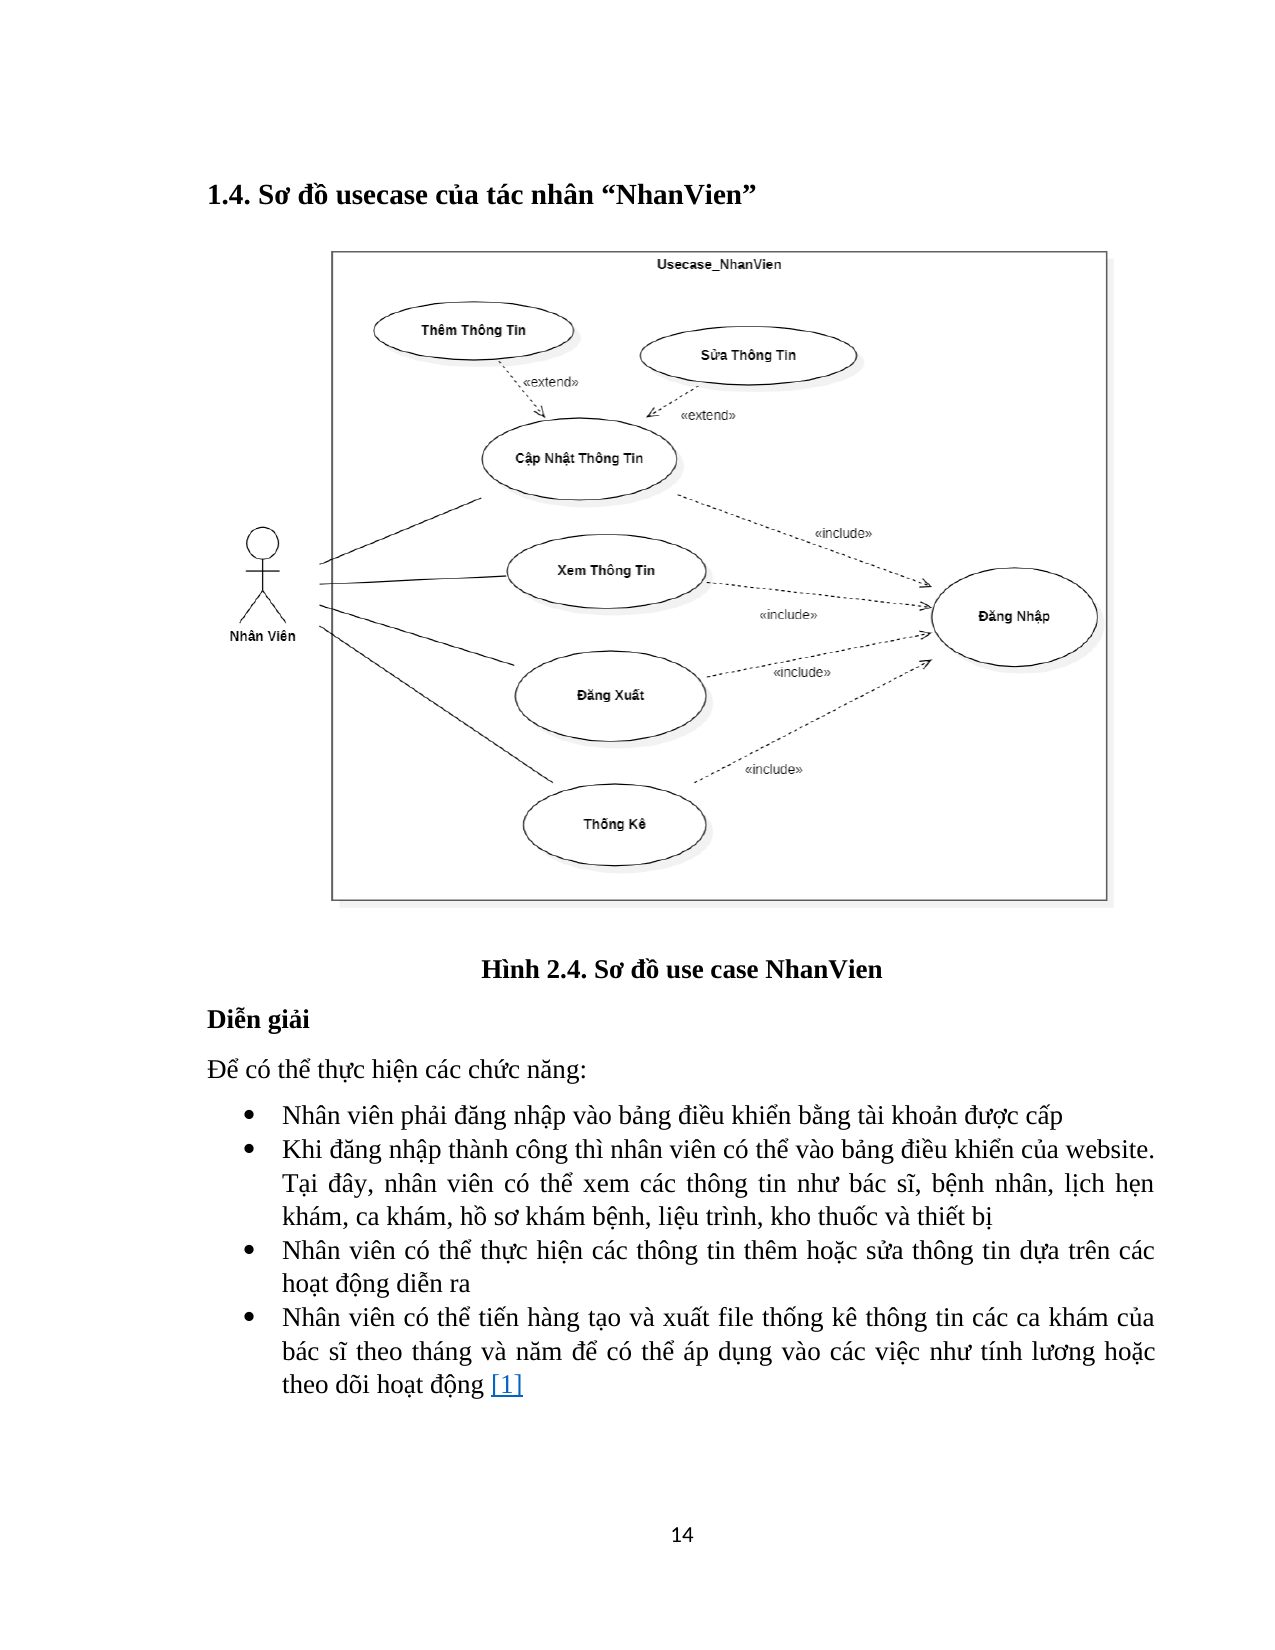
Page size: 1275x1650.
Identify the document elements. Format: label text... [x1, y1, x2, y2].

text Hình 2.4. Sơ đồ use case NhanVien [207, 953, 1157, 984]
text Diễn giải [207, 1003, 1157, 1034]
text Để có thể thực hiện các chức năng: [207, 1053, 1157, 1084]
picture [206, 238, 1157, 934]
list Nhân viên có thể thực hiện các thông tin thêm hoặc sửa thông tin dựa trên các hoạt động diễn ra [244, 1234, 1157, 1299]
list Nhân viên có thể tiến hàng tạo và xuất file thống kê thông tin các ca khám của bác sĩ theo tháng và năm để có thể áp dụng vào các việc như tính lương hoặc theo dõi hoạt động [1] [244, 1301, 1157, 1399]
list Khi đăng nhập thành công thì nhân viên có thể vào bảng điều khiển của website. Tại đây, nhân viên có thể xem các thông tin như bác sĩ, bệnh nhân, lịch hẹn khám, ca khám, hồ sơ khám bệnh, liệu trình, kho thuốc và thiết bị [244, 1133, 1157, 1231]
list Nhân viên phải đăng nhập vào bảng điều khiển bằng tài khoản được cấp [244, 1099, 1157, 1131]
subtitle 1.4. Sơ đồ usecase của tác nhân “NhanVien” [207, 177, 1157, 211]
